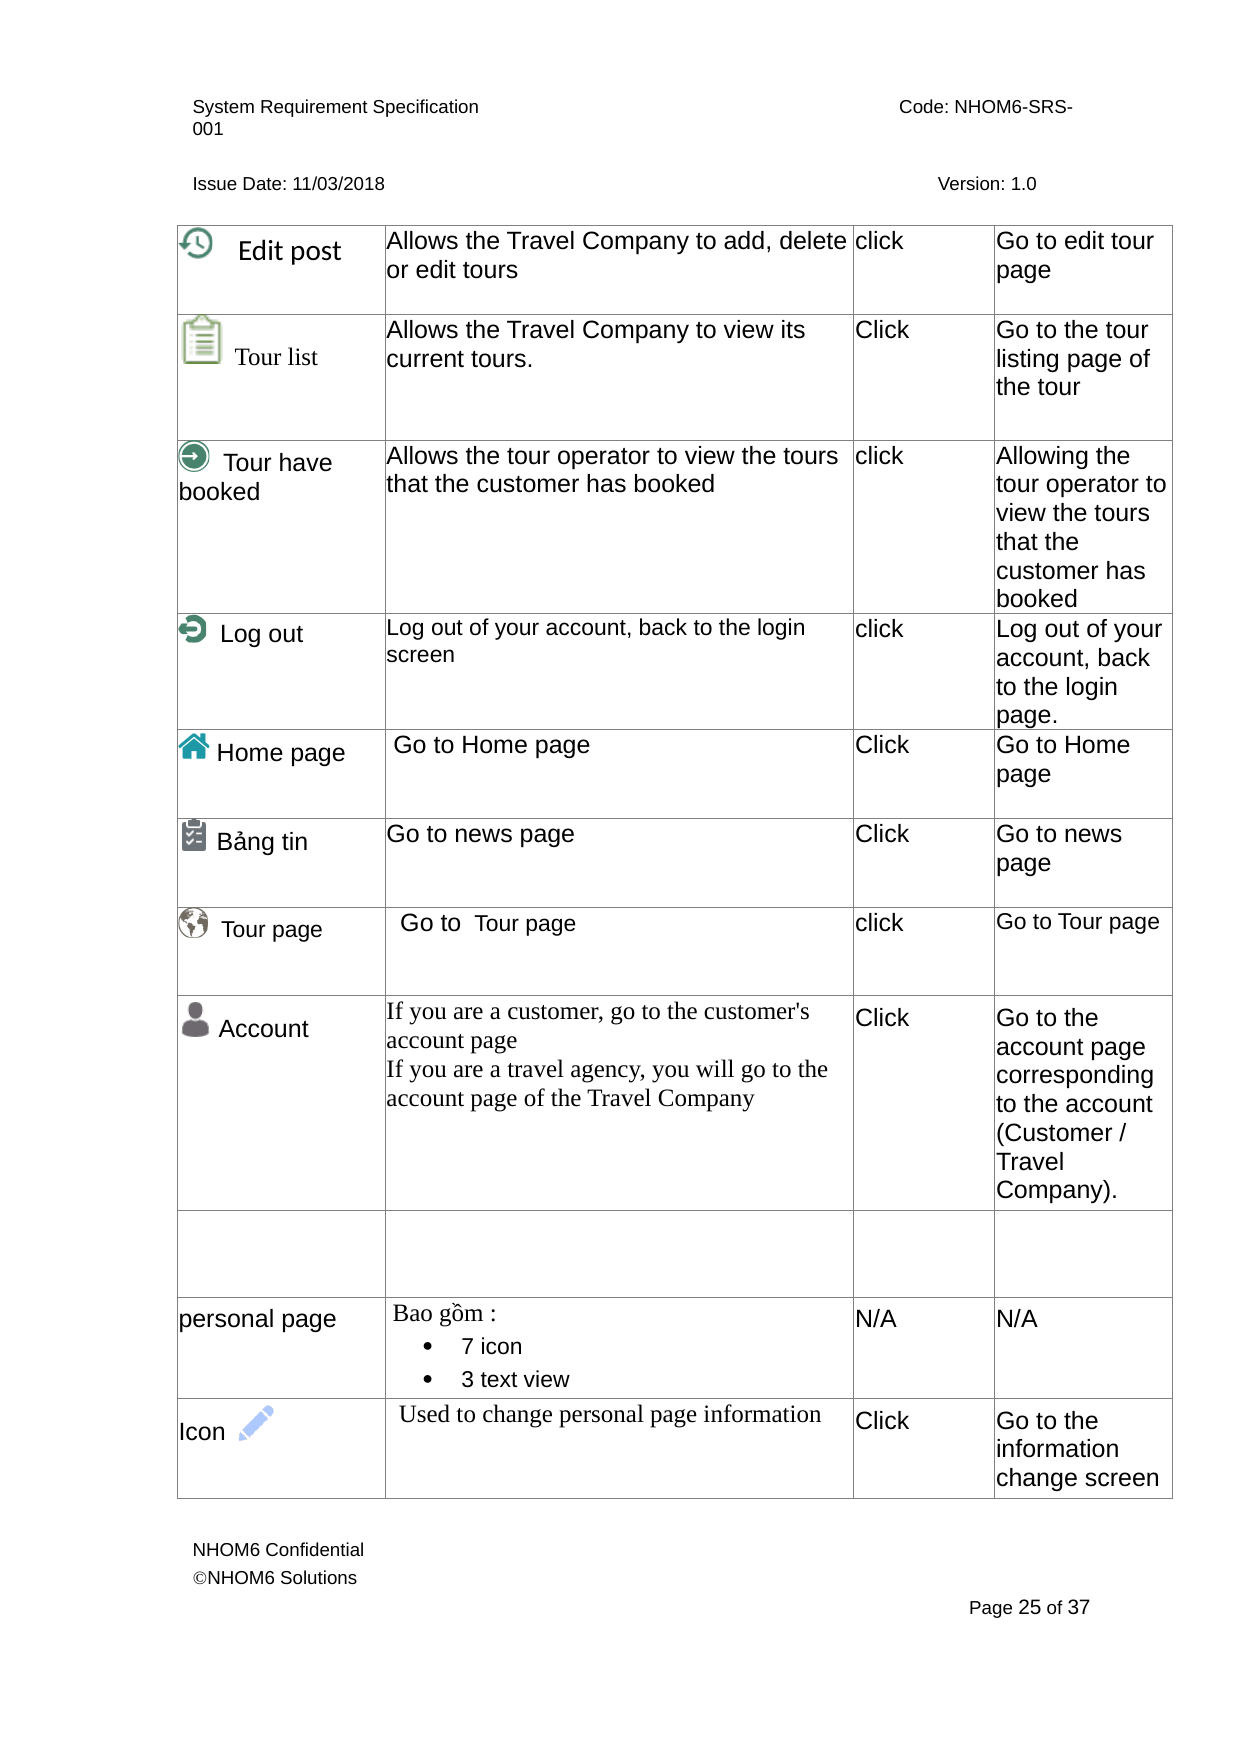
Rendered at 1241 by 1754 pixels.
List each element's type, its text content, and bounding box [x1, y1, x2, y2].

table_cell Allows the tour operator to view the tours that the customer has booked [386, 441, 853, 613]
table_cell Go to the account page corresponding to the account (Customer / Travel Company). [995, 996, 1172, 1210]
table_cell Go to edit tour page [995, 226, 1172, 314]
table_cell If you are a customer, go to the customer's account page If you are a travel agency, you will go to the account page of the Travel Company [386, 996, 853, 1210]
table_cell click [854, 908, 994, 995]
table_cell Account [178, 996, 385, 1210]
table_cell Home page [178, 730, 385, 818]
table_cell Icon [178, 1399, 385, 1498]
table_cell Go to Tour page [386, 908, 853, 995]
table_cell Click [854, 730, 994, 818]
table_cell click [854, 614, 994, 729]
table_cell click [854, 441, 994, 613]
picture [178, 314, 227, 364]
table_cell Go to Tour page [995, 908, 1172, 995]
table_cell Click [854, 819, 994, 907]
table_cell Log out of your account, back to the login screen [386, 614, 853, 729]
table_cell Allows the Travel Company to view its current tours. [386, 315, 853, 439]
table_cell N/A [995, 1298, 1172, 1398]
table_cell [178, 1211, 385, 1297]
picture [178, 226, 213, 261]
table_cell Click [854, 1399, 994, 1498]
table_cell N/A [854, 1298, 994, 1398]
picture [178, 440, 210, 472]
table_cell Tour have booked [178, 441, 385, 613]
picture [178, 818, 210, 851]
table_cell Log out [178, 614, 385, 729]
table_cell Used to change personal page information [386, 1399, 853, 1498]
table_cell Bao gồm : 7 icon 3 text view [386, 1298, 853, 1398]
table_cell [854, 1211, 994, 1297]
table_cell Go to news page [995, 819, 1172, 907]
table_cell Go to Home page [995, 730, 1172, 818]
picture [178, 1002, 213, 1037]
table_cell Go to news page [386, 819, 853, 907]
table_cell [995, 1211, 1172, 1297]
table_cell Edit post [178, 226, 385, 314]
table_cell click [854, 226, 994, 314]
table_cell Allows the Travel Company to add, delete or edit tours [386, 226, 853, 314]
table_cell Log out of your account, back to the login page. [995, 614, 1172, 729]
table_cell Go to the information change screen [995, 1399, 1172, 1498]
table_cell Go to Home page [386, 730, 853, 818]
table_cell [386, 1211, 853, 1297]
table_cell Tour list [178, 315, 385, 439]
table_cell Allowing the tour operator to view the tours that the customer has booked [995, 441, 1172, 613]
table_cell Tour page [178, 908, 385, 995]
table_cell personal page [178, 1298, 385, 1398]
picture [178, 614, 207, 643]
picture [178, 730, 210, 762]
table_cell Bảng tin [178, 819, 385, 907]
table_cell Go to the tour listing page of the tour [995, 315, 1172, 439]
table_cell Click [854, 315, 994, 439]
table_cell Click [854, 996, 994, 1210]
